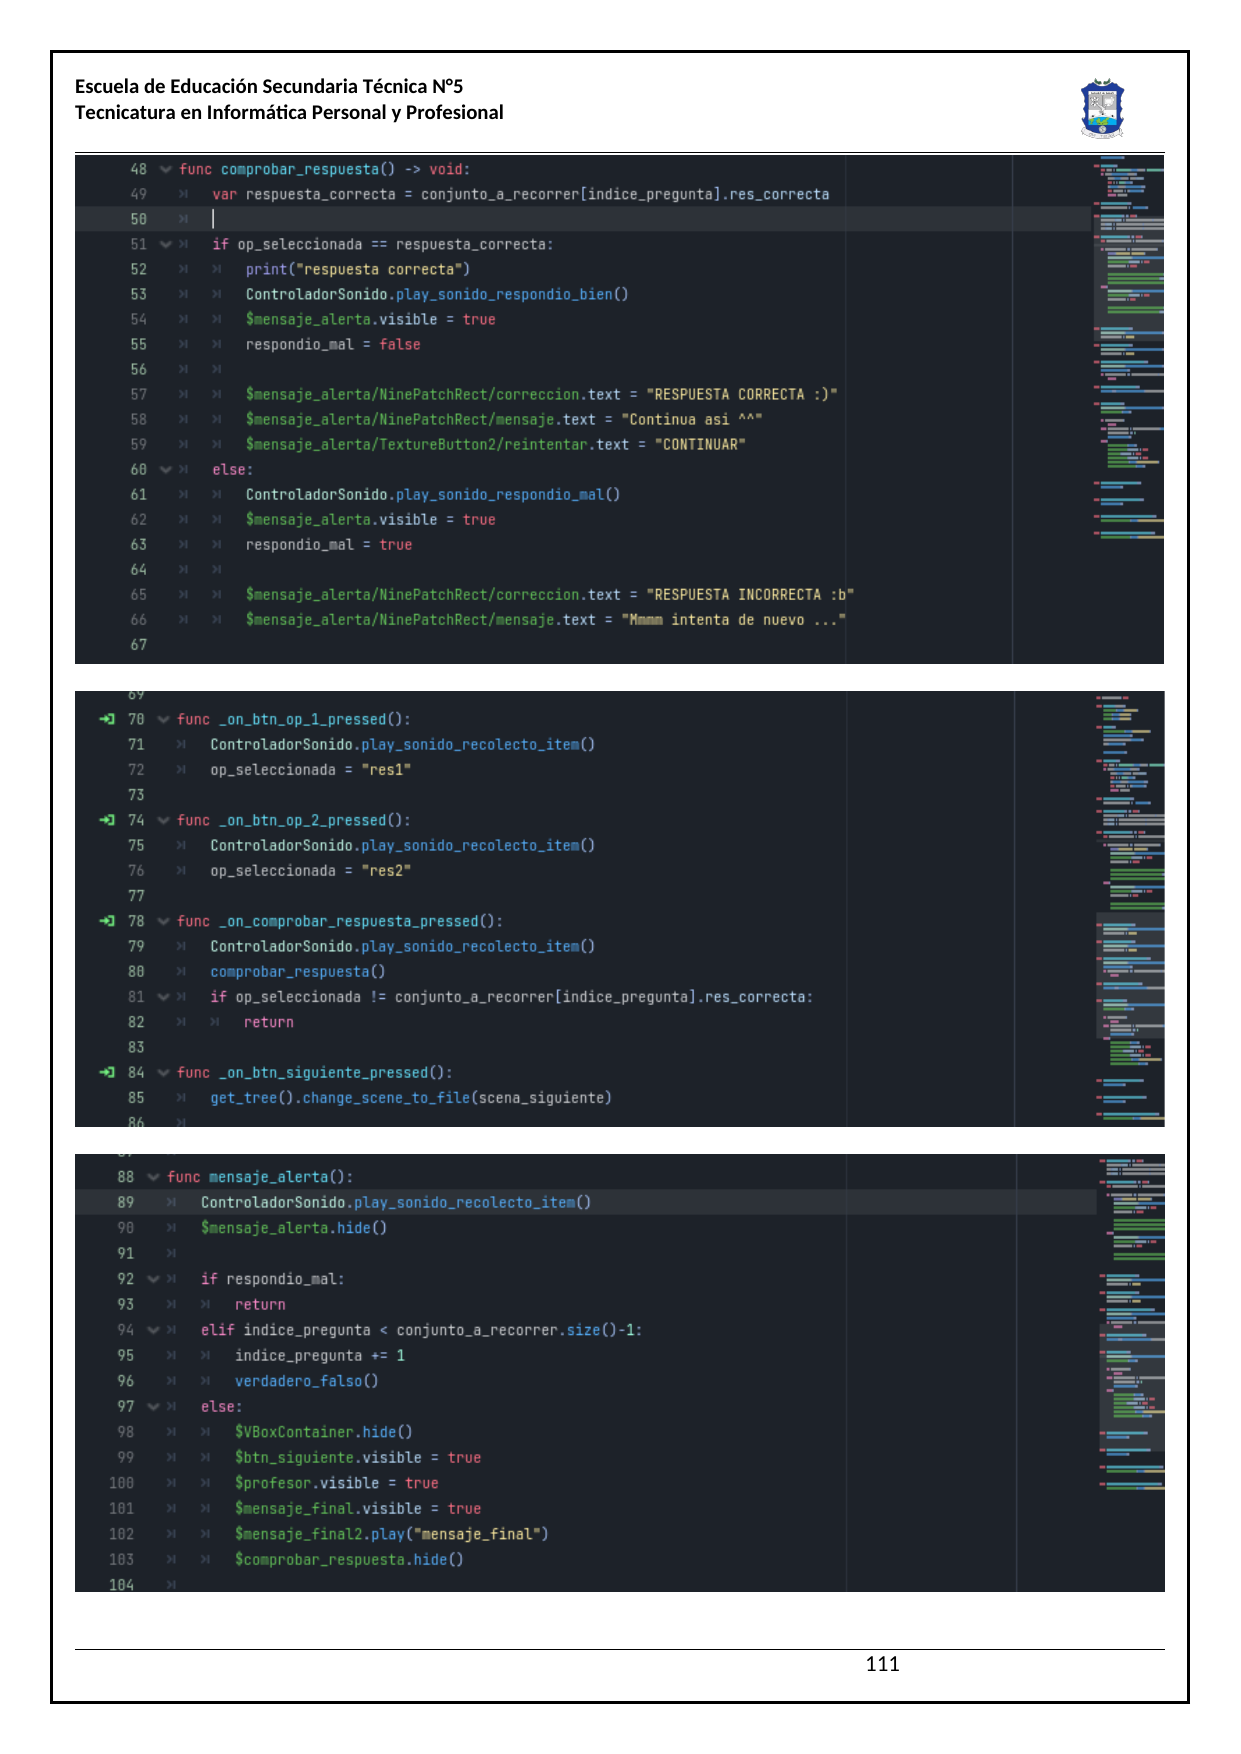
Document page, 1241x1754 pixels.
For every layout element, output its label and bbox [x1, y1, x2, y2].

picture [75, 691, 1165, 1127]
picture [1077, 77, 1128, 139]
picture [75, 155, 1164, 664]
picture [75, 1154, 1165, 1592]
